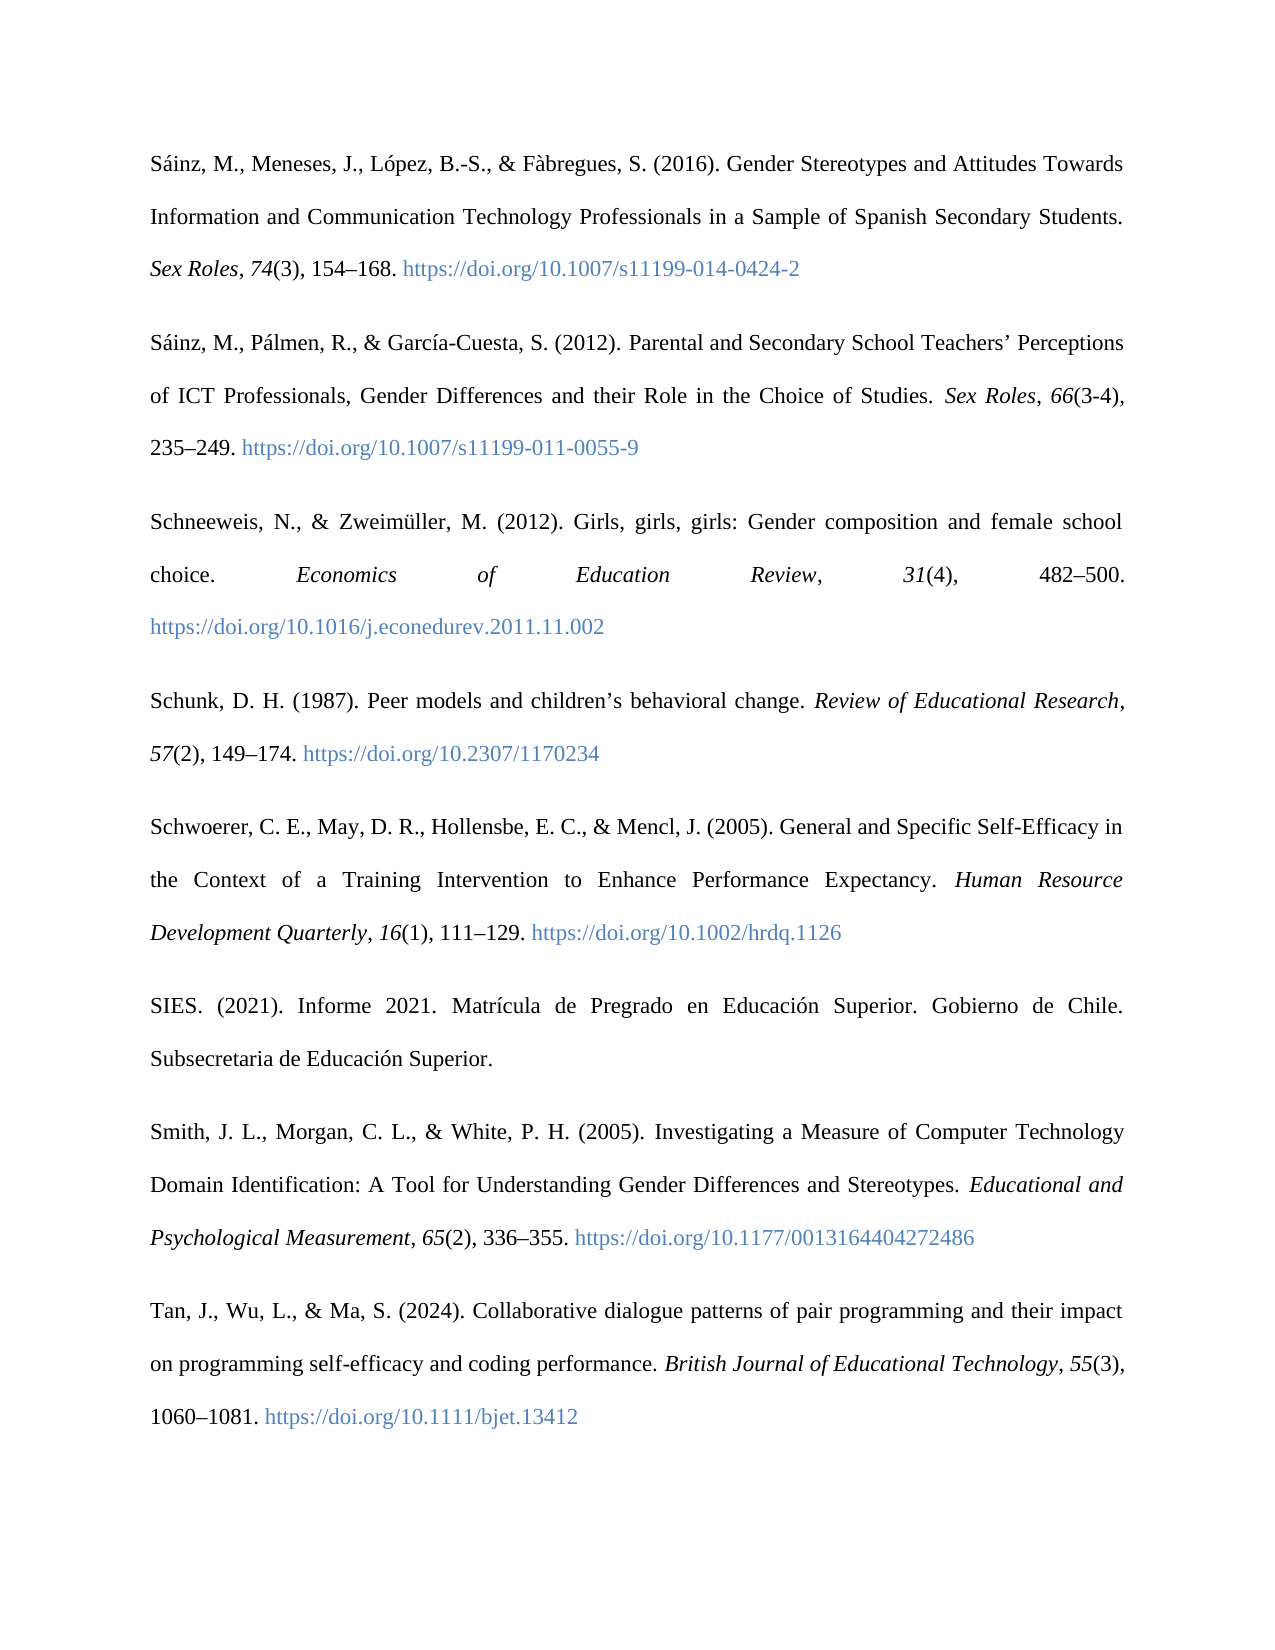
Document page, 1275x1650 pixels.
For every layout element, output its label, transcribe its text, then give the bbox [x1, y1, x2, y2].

text Smith, J. L., Morgan, C. L., & White, P. H. (2005). Investigating a Measure of Computer Technology Domain Identification: A Tool for Understanding Gender Differences and Stereotypes. Educational and Psychological Measurement, 65(2), 336–355. https://doi.org/10.1177/0013164404272486 [150, 1118, 1125, 1250]
text Tan, J., Wu, L., & Ma, S. (2024). Collaborative dialogue patterns of pair programming and their impact on programming self-efficacy and coding performance. British Journal of Educational Technology, 55(3), 1060–1081. https://doi.org/10.1111/bjet.13412 [150, 1297, 1125, 1429]
text Schwoerer, C. E., May, D. R., Hollensbe, E. C., & Mencl, J. (2005). General and Specific Self-Efficacy in the Context of a Training Intervention to Enhance Performance Expectancy. Human Resource Development Quarterly, 16(1), 111–129. https://doi.org/10.1002/hrdq.1126 [150, 813, 1125, 945]
text Schneeweis, N., & Zweimüller, M. (2012). Girls, girls, girls: Gender composition and female school choice. Economics of Education Review, 31(4), 482–500. https://doi.org/10.1016/j.econedurev.2011.11.002 [150, 508, 1125, 640]
text SIES. (2021). Informe 2021. Matrícula de Pregrado en Educación Superior. Gobierno de Chile. Subsecretaria de Educación Superior. [150, 992, 1125, 1071]
text Sáinz, M., Pálmen, R., & García-Cuesta, S. (2012). Parental and Secondary School Teachers’ Perceptions of ICT Professionals, Gender Differences and their Role in the Choice of Studies. Sex Roles, 66(3-4), 235–249. https://doi.org/10.1007/s11199-011-0055-9 [150, 329, 1125, 461]
text Sáinz, M., Meneses, J., López, B.-S., & Fàbregues, S. (2016). Gender Stereotypes and Attitudes Towards Information and Communication Technology Professionals in a Sample of Spanish Secondary Students. Sex Roles, 74(3), 154–168. https://doi.org/10.1007/s11199-014-0424-2 [150, 150, 1125, 282]
text Schunk, D. H. (1987). Peer models and children’s behavioral change. Review of Educational Research, 57(2), 149–174. https://doi.org/10.2307/1170234 [150, 687, 1125, 766]
